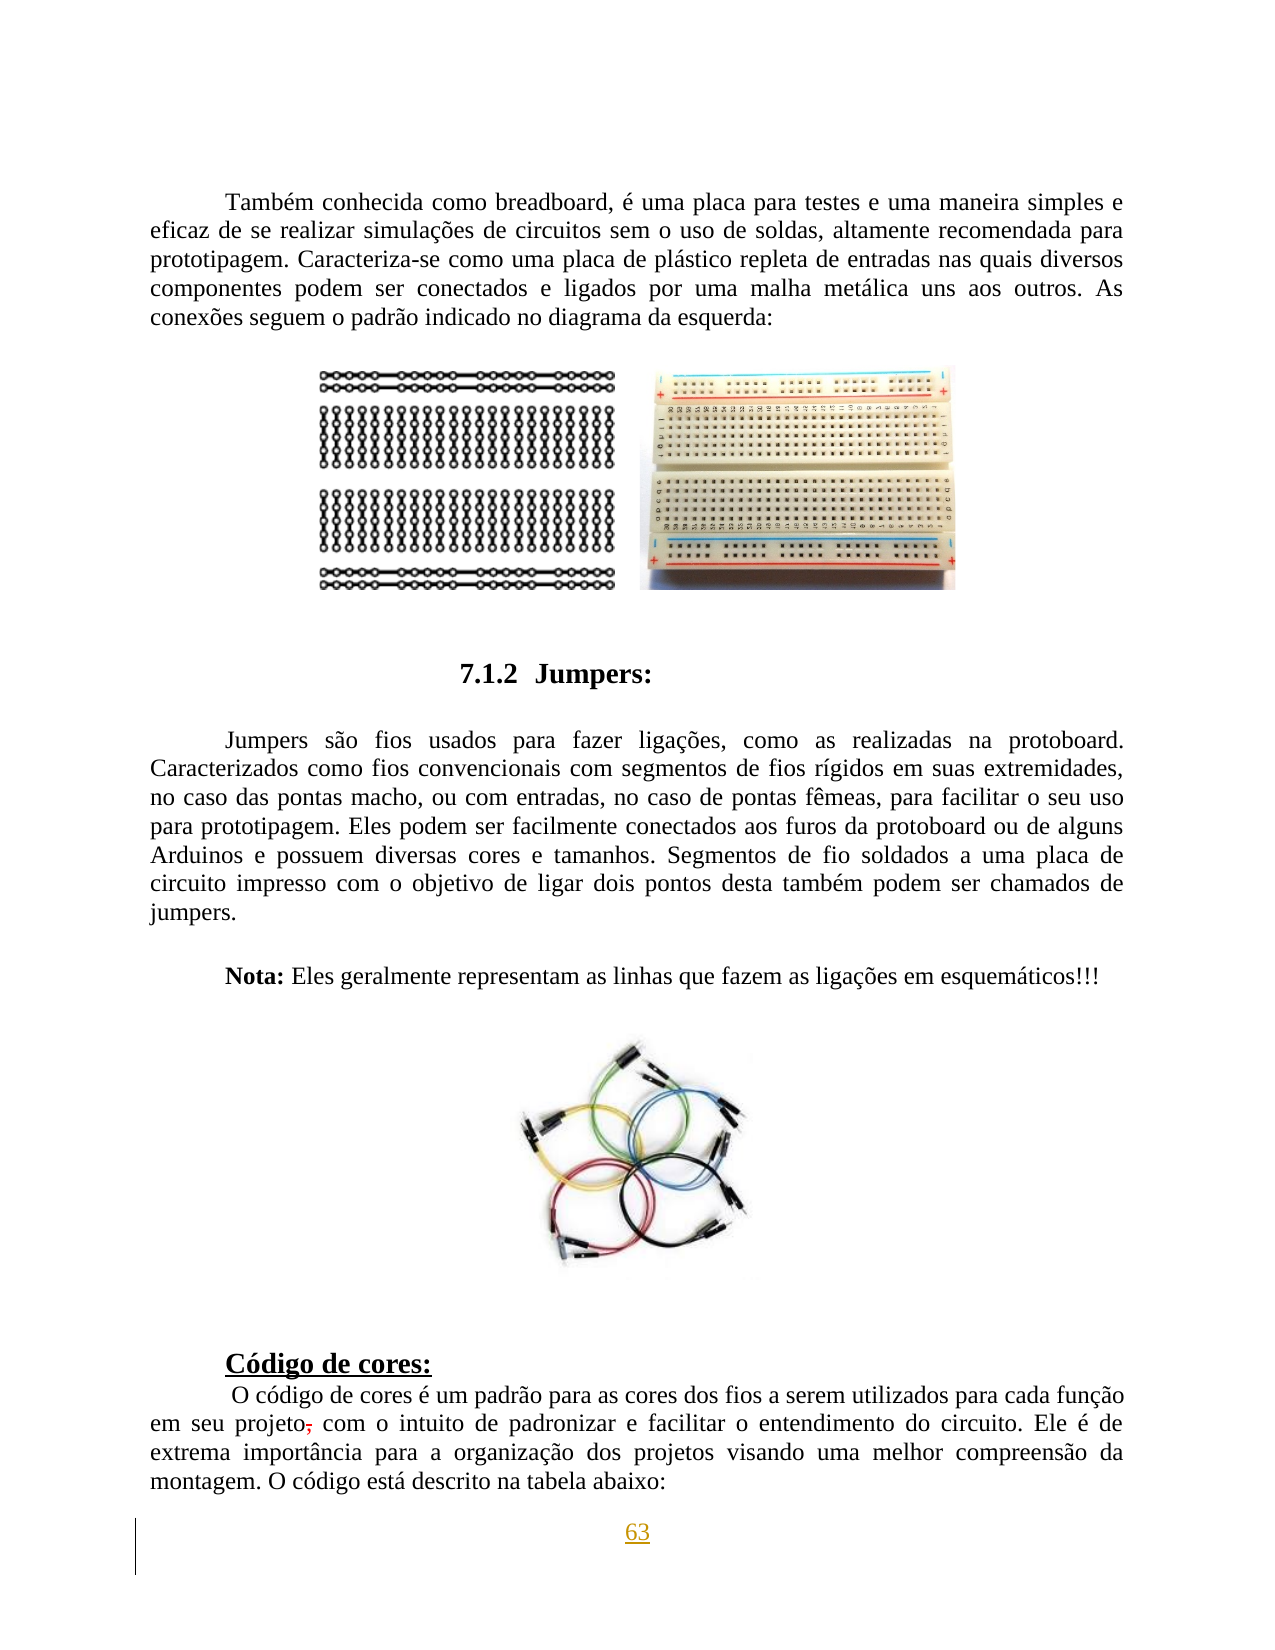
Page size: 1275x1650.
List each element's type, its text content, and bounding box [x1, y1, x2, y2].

text Código de cores: [150, 1346, 1125, 1380]
picture [639, 365, 956, 590]
list Jumpers: [459, 656, 1125, 690]
picture [319, 371, 615, 590]
picture [510, 1024, 765, 1280]
text Jumpers são fios usados para fazer ligações, como as realizadas na protoboard. Caracterizados como fios convencionais com segmentos de fios rígidos em suas extremidades, no caso das pontas macho, ou com entradas, no caso de pontas fêmeas, para facilitar o seu uso para prototipagem. Eles podem ser facilmente conectados aos furos da protoboard ou de alguns Arduinos e possuem diversas cores e tamanhos. Segmentos de fio soldados a uma placa de circuito impresso com o objetivo de ligar dois pontos desta também podem ser chamados de jumpers. [150, 725, 1125, 926]
text Também conhecida como breadboard, é uma placa para testes e uma maneira simples e eficaz de se realizar simulações de circuitos sem o uso de soldas, altamente recomendada para prototipagem. Caracteriza-se como uma placa de plástico repleta de entradas nas quais diversos componentes podem ser conectados e ligados por uma malha metálica uns aos outros. As conexões seguem o padrão indicado no diagrama da esquerda: [150, 187, 1125, 330]
text O código de cores é um padrão para as cores dos fios a serem utilizados para cada função em seu projeto, com o intuito de padronizar e facilitar o entendimento do circuito. Ele é de extrema importância para a organização dos projetos visando uma melhor compreensão da montagem. O código está descrito na tabela abaixo: [150, 1380, 1125, 1495]
text Nota: Eles geralmente representam as linhas que fazem as ligações em esquemáticos!!! [150, 961, 1125, 990]
